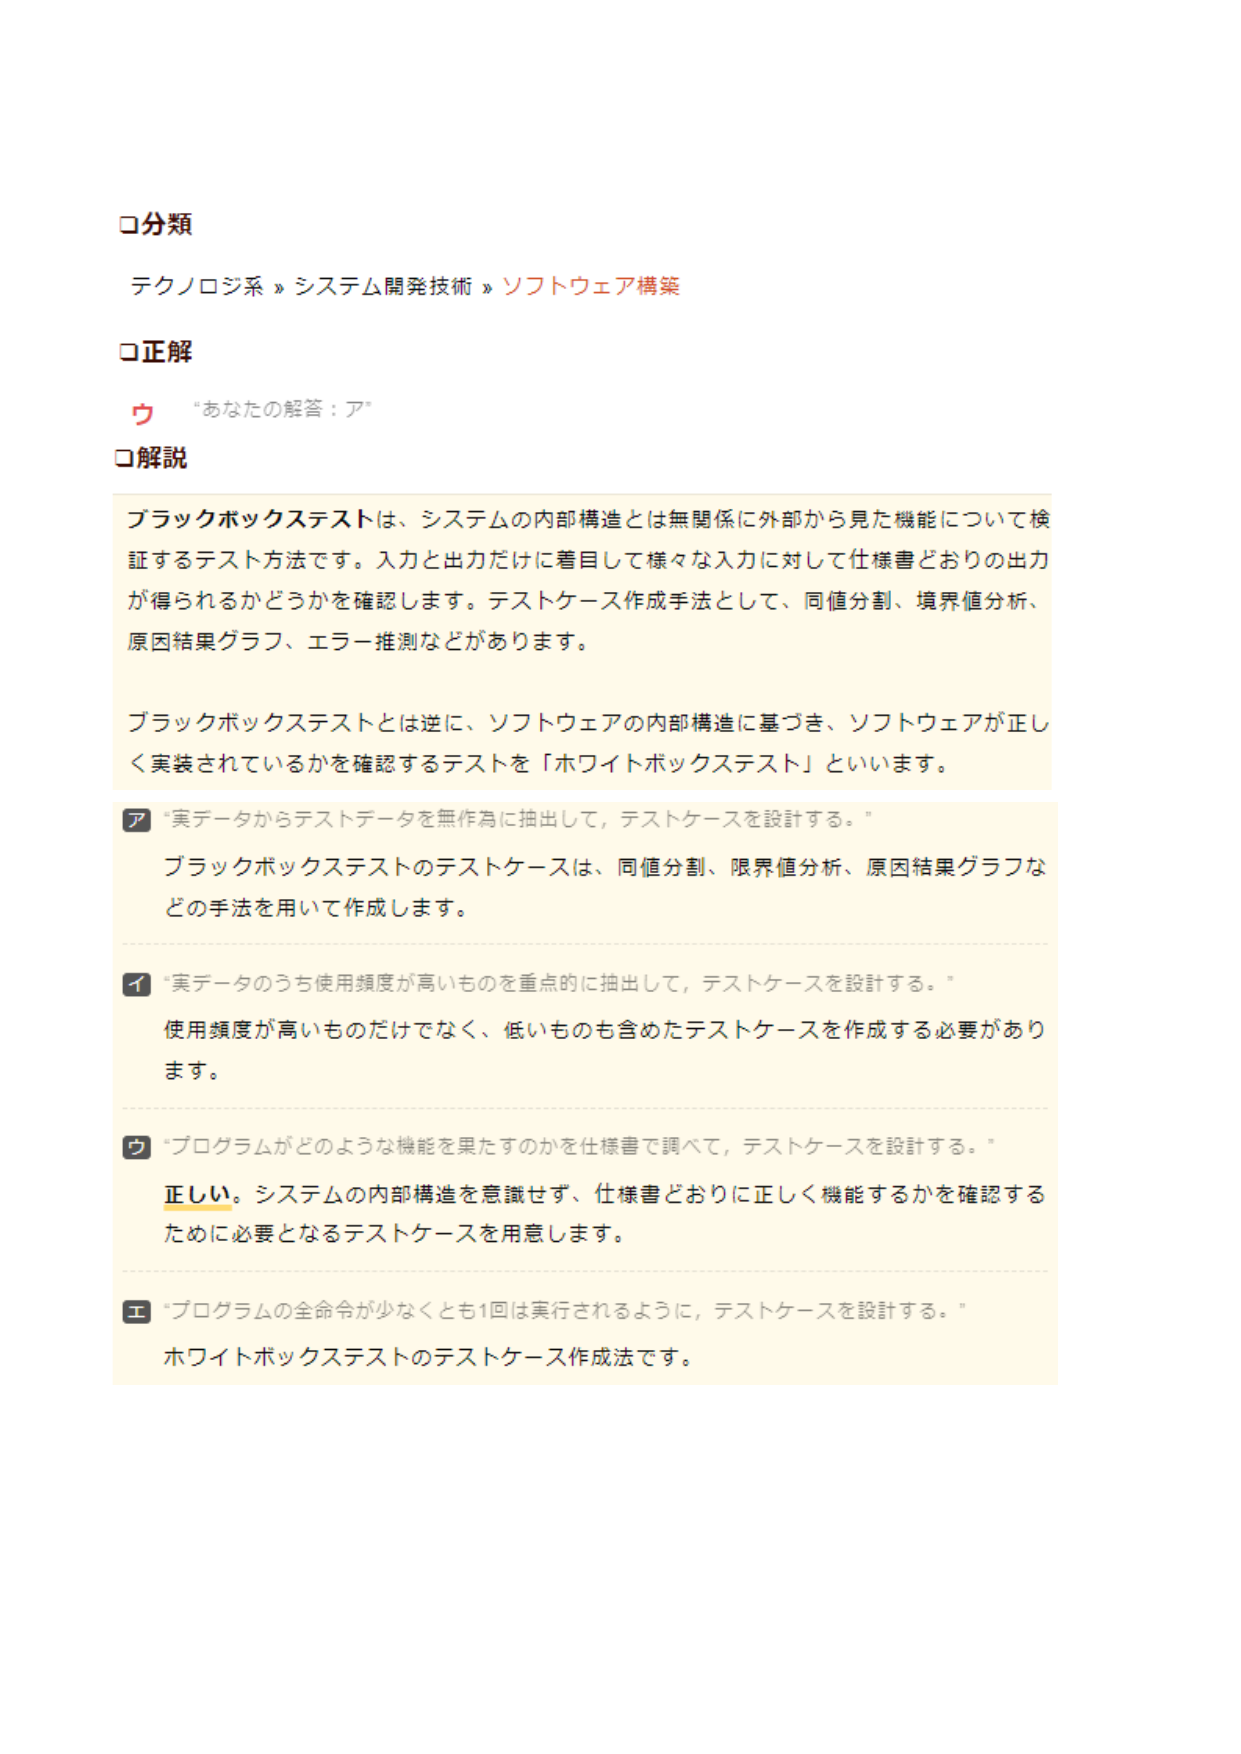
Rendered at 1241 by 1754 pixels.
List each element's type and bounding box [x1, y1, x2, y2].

picture [112, 439, 1052, 790]
picture [112, 802, 1058, 1385]
picture [112, 202, 807, 435]
